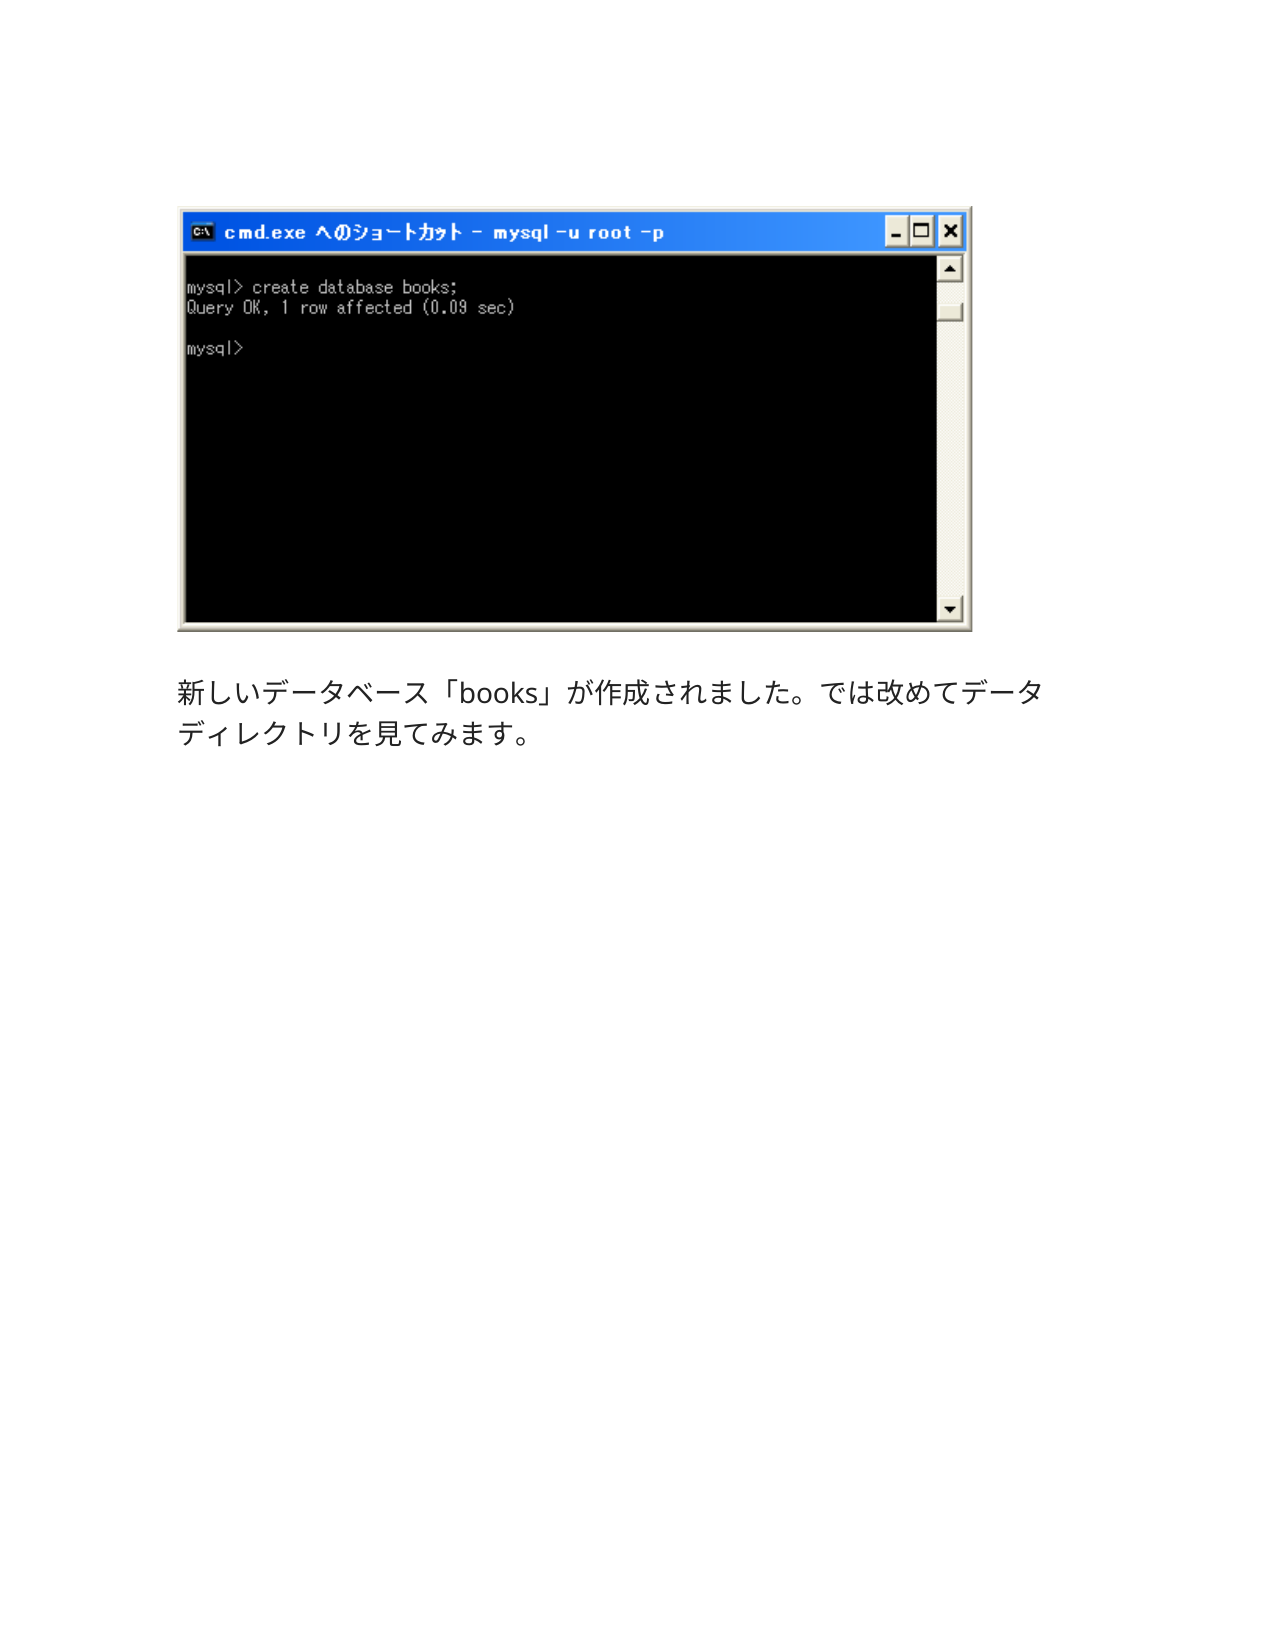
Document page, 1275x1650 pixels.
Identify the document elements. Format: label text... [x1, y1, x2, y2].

picture [177, 206, 973, 632]
text 新しいデータベース「books」が作成されました。では改めてデータディレクトリを見てみます。 [177, 671, 1098, 752]
